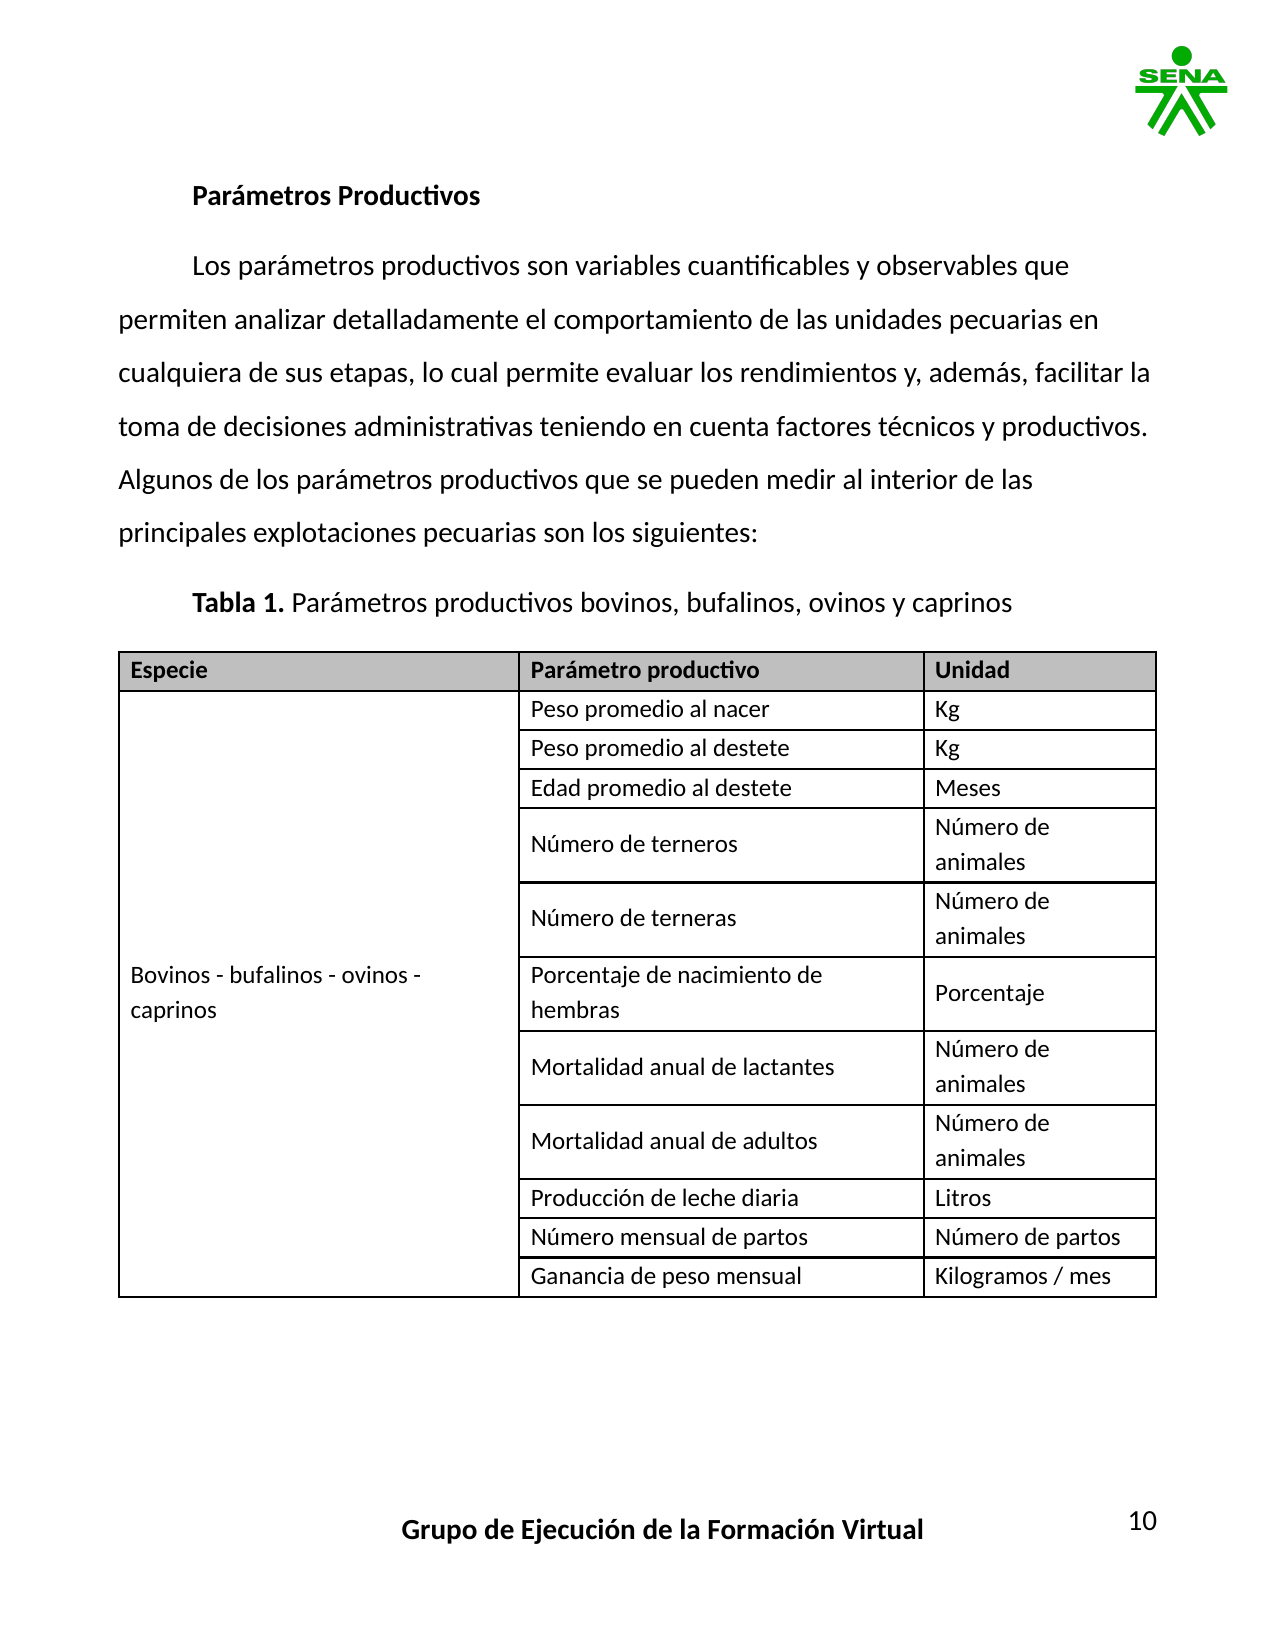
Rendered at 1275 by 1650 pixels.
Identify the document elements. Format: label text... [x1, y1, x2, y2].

table_header Parámetro productivo [520, 653, 923, 690]
table_cell Número de animales [925, 884, 1155, 956]
table_cell Producción de leche diaria [520, 1180, 923, 1217]
table_cell Litros [925, 1180, 1155, 1217]
table_cell Ganancia de peso mensual [520, 1259, 923, 1296]
table_cell Bovinos - bufalinos - ovinos - caprinos [120, 692, 518, 1296]
table_cell Número de animales [925, 1032, 1155, 1104]
picture [1135, 46, 1228, 136]
table_cell Número de animales [925, 1106, 1155, 1178]
table_cell Kg [925, 692, 1155, 729]
table_cell Kilogramos / mes [925, 1259, 1155, 1296]
table_cell Número de terneras [520, 884, 923, 956]
table_cell Número mensual de partos [520, 1219, 923, 1256]
text Parámetros Productivos [118, 177, 1157, 213]
table_cell Porcentaje [925, 958, 1155, 1030]
table_cell Número de partos [925, 1219, 1155, 1256]
table_cell Edad promedio al destete [520, 770, 923, 807]
table_cell Kg [925, 731, 1155, 768]
text Los parámetros productivos son variables cuantificables y observables que permiten analizar detalladamente el comportamiento de las unidades pecuarias en cualquiera de sus etapas, lo cual permite evaluar los rendimientos y, además, facilitar la toma de decisiones administrativas teniendo en cuenta factores técnicos y productivos. Algunos de los parámetros productivos que se pueden medir al interior de las principales explotaciones pecuarias son los siguientes: [118, 247, 1157, 550]
table_cell Porcentaje de nacimiento de hembras [520, 958, 923, 1030]
table_header Unidad [925, 653, 1155, 690]
table_cell Mortalidad anual de adultos [520, 1106, 923, 1178]
table_cell Meses [925, 770, 1155, 807]
table_cell Peso promedio al nacer [520, 692, 923, 729]
table_cell Mortalidad anual de lactantes [520, 1032, 923, 1104]
table_cell Número de terneros [520, 809, 923, 881]
table_header Especie [120, 653, 518, 690]
table_cell Peso promedio al destete [520, 731, 923, 768]
table_cell Número de animales [925, 809, 1155, 881]
text Tabla 1. Parámetros productivos bovinos, bufalinos, ovinos y caprinos [118, 584, 1157, 620]
